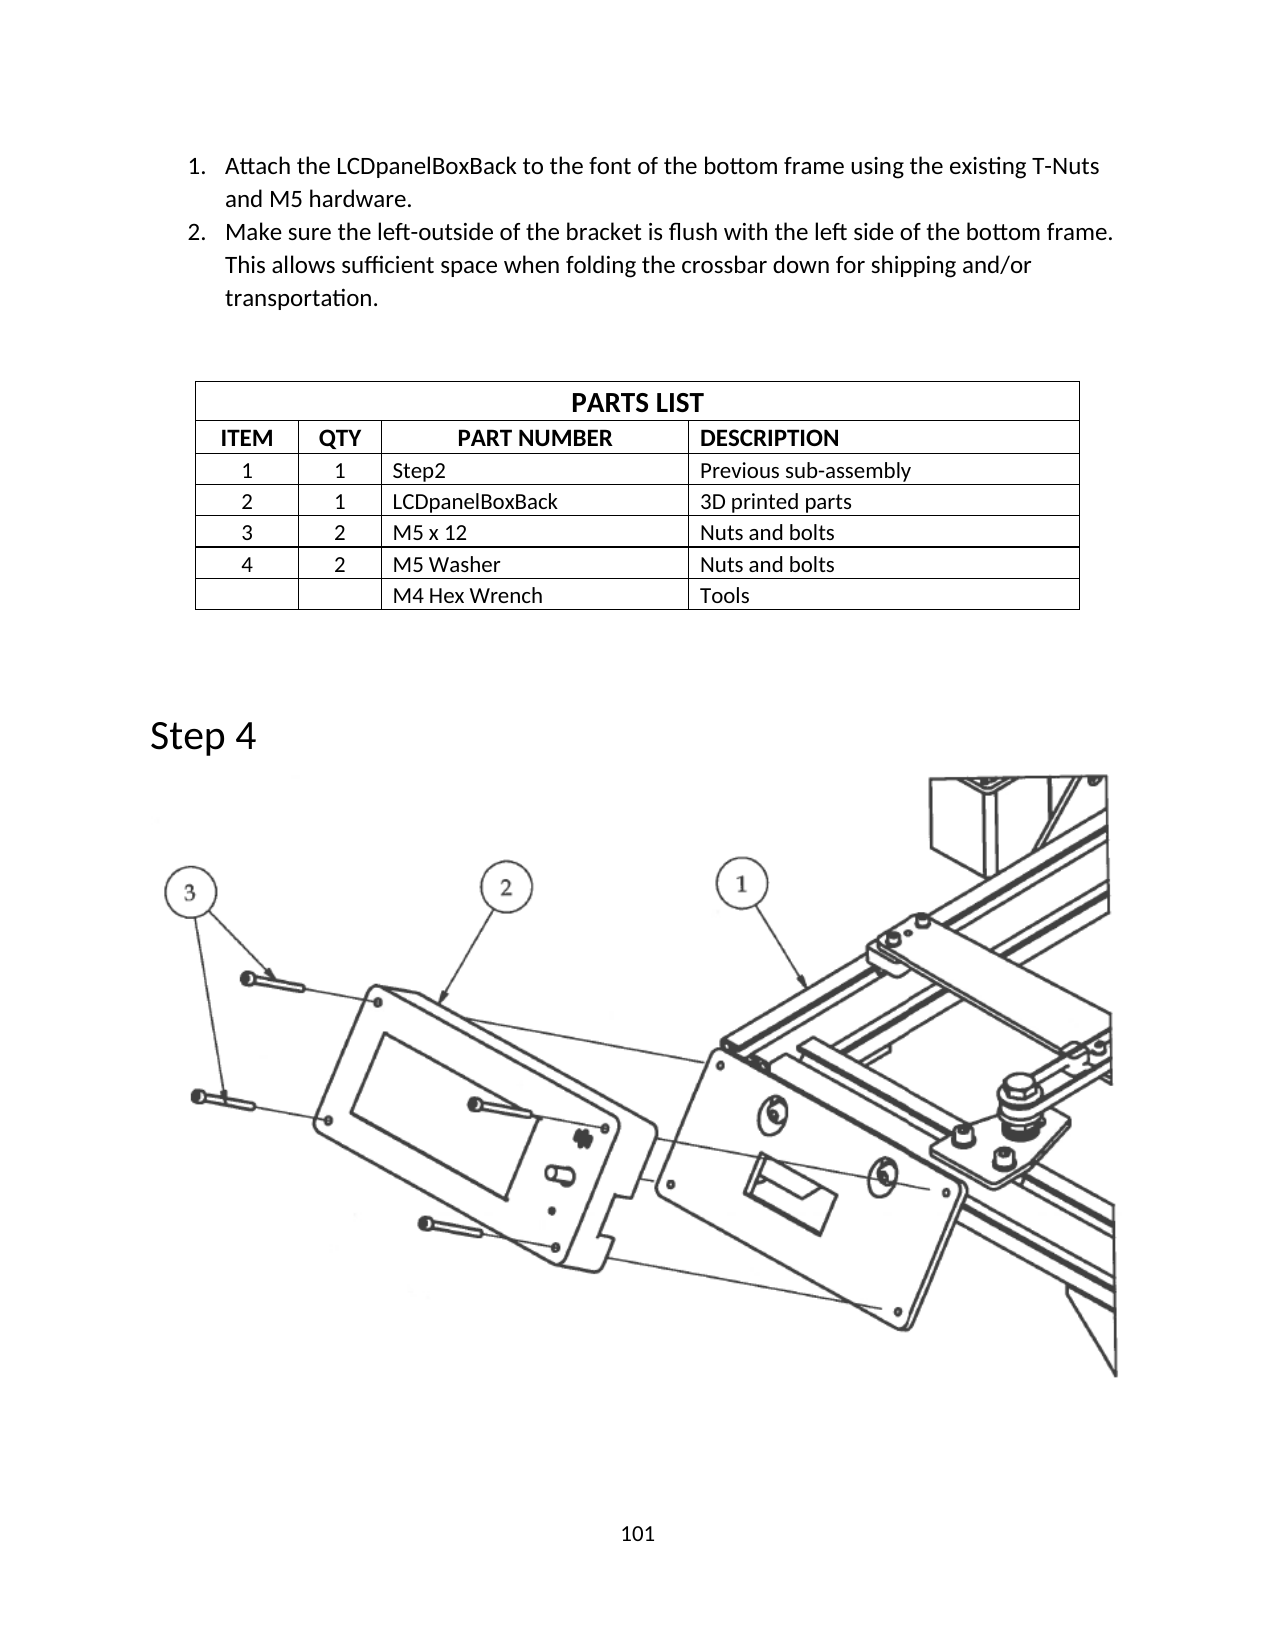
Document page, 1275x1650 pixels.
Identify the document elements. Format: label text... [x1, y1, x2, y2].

text Step 4 [150, 709, 1125, 760]
picture [150, 760, 1122, 1397]
table_cell 2 [299, 516, 381, 546]
table_cell 1 [196, 454, 298, 484]
table_cell QTY [299, 421, 381, 453]
table_cell Nuts and bolts [689, 548, 1079, 578]
table_cell Tools [689, 579, 1079, 609]
table_cell M4 Hex Wrench [382, 579, 688, 609]
table_cell ITEM [196, 421, 298, 453]
table_cell DESCRIPTION [689, 421, 1079, 453]
table_cell 4 [196, 548, 298, 578]
list Make sure the left-outside of the bracket is flush with the left side of the bottom frame. This allows sufficient space when folding the crossbar down for shipping and/or transportation. [187, 216, 1125, 312]
table_cell 2 [196, 485, 298, 515]
list Attach the LCDpanelBoxBack to the font of the bottom frame using the existing T-Nuts and M5 hardware. [187, 150, 1125, 213]
table_cell PART NUMBER [382, 421, 688, 453]
table_cell 1 [299, 454, 381, 484]
table_cell 3 [196, 516, 298, 546]
table_cell [196, 579, 298, 609]
table_cell M5 Washer [382, 548, 688, 578]
table_cell Step2 [382, 454, 688, 484]
table_cell 2 [299, 548, 381, 578]
table_cell 1 [299, 485, 381, 515]
table_cell Previous sub-assembly [689, 454, 1079, 484]
table_cell Nuts and bolts [689, 516, 1079, 546]
table_cell M5 x 12 [382, 516, 688, 546]
table_header PARTS LIST [196, 382, 1079, 420]
table_cell [299, 579, 381, 609]
table_cell 3D printed parts [689, 485, 1079, 515]
table_cell LCDpanelBoxBack [382, 485, 688, 515]
